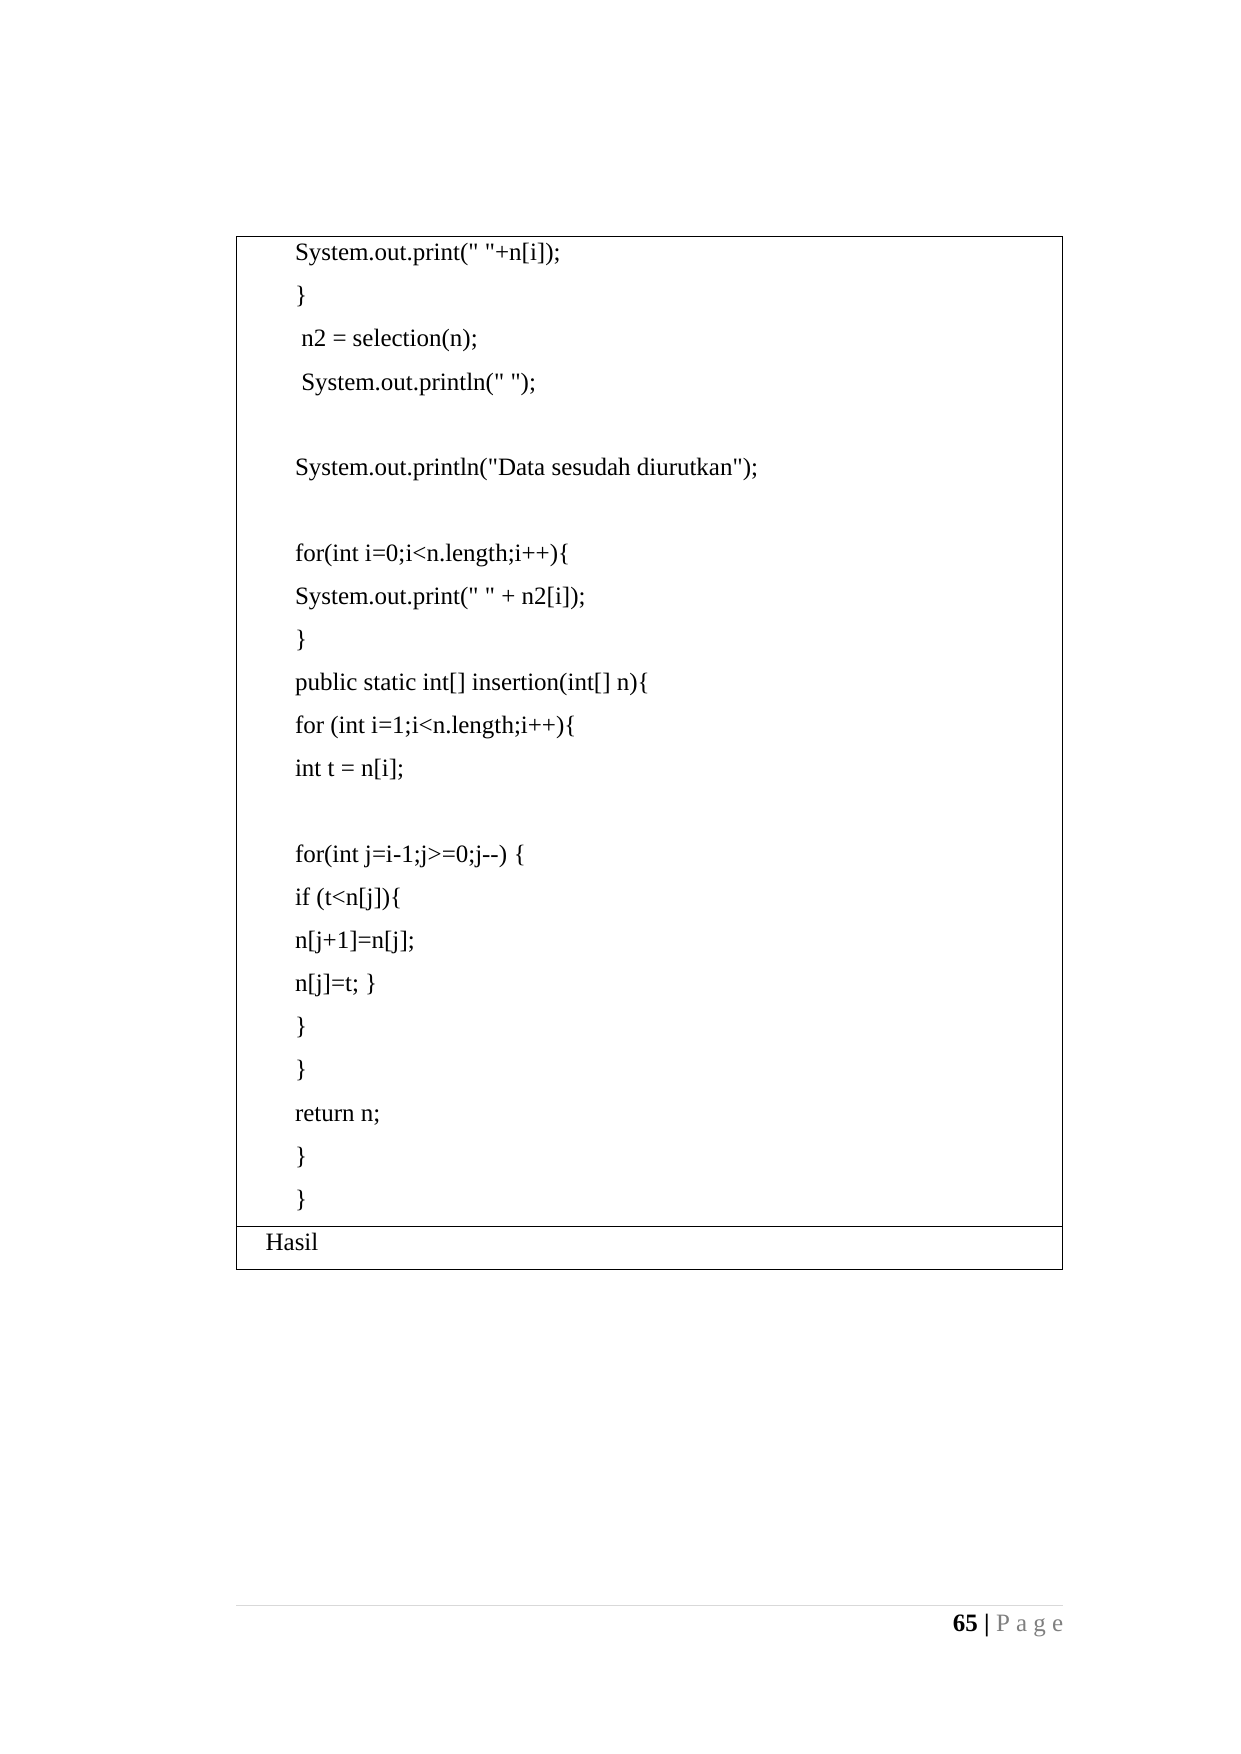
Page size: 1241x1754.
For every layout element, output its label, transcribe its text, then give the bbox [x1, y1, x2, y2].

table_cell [237, 237, 1062, 1226]
table_cell Hasil [237, 1227, 1062, 1269]
